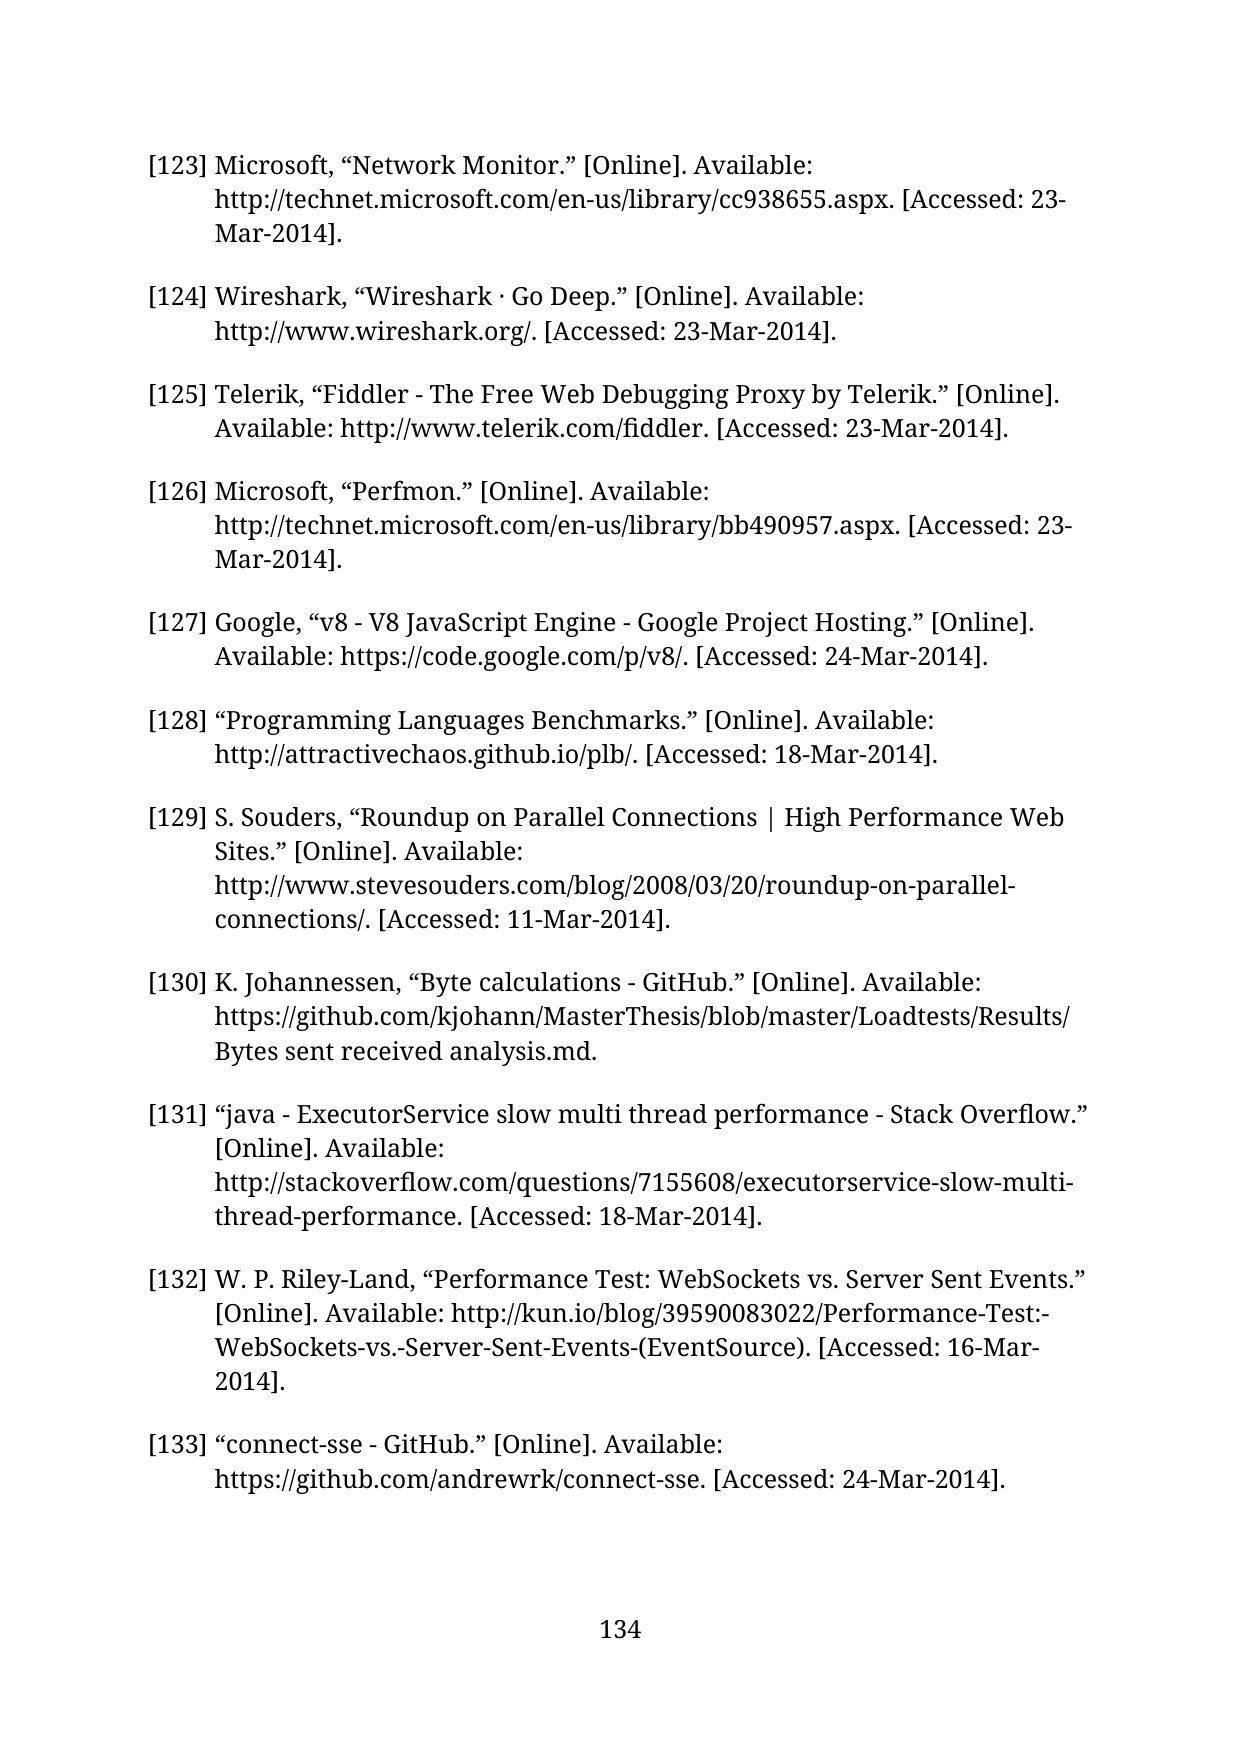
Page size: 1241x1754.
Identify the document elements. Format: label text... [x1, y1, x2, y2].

text [131] “java - ExecutorService slow multi thread performance - Stack Overflow.” [Online]. Available: http://stackoverflow.com/questions/7155608/executorservice-slow-multi-thread-performance. [Accessed: 18-Mar-2014]. [148, 1096, 1092, 1233]
text [126] Microsoft, “Perfmon.” [Online]. Available: http://technet.microsoft.com/en-us/library/bb490957.aspx. [Accessed: 23-Mar-2014]. [148, 474, 1092, 576]
text [129] S. Souders, “Roundup on Parallel Connections | High Performance Web Sites.” [Online]. Available: http://www.stevesouders.com/blog/2008/03/20/roundup-on-parallel-connections/. [Accessed: 11-Mar-2014]. [148, 799, 1092, 936]
text [133] “connect-sse - GitHub.” [Online]. Available: https://github.com/andrewrk/connect-sse. [Accessed: 24-Mar-2014]. [148, 1427, 1092, 1495]
text [130] K. Johannessen, “Byte calculations - GitHub.” [Online]. Available: https://github.com/kjohann/MasterThesis/blob/master/Loadtests/Results/Bytes sent received analysis.md. [148, 965, 1092, 1067]
text [123] Microsoft, “Network Monitor.” [Online]. Available: http://technet.microsoft.com/en-us/library/cc938655.aspx. [Accessed: 23-Mar-2014]. [148, 148, 1092, 250]
text [128] “Programming Languages Benchmarks.” [Online]. Available: http://attractivechaos.github.io/plb/. [Accessed: 18-Mar-2014]. [148, 702, 1092, 770]
text [124] Wireshark, “Wireshark · Go Deep.” [Online]. Available: http://www.wireshark.org/. [Accessed: 23-Mar-2014]. [148, 279, 1092, 347]
text [127] Google, “v8 - V8 JavaScript Engine - Google Project Hosting.” [Online]. Available: https://code.google.com/p/v8/. [Accessed: 24-Mar-2014]. [148, 605, 1092, 673]
text [132] W. P. Riley-Land, “Performance Test: WebSockets vs. Server Sent Events.” [Online]. Available: http://kun.io/blog/39590083022/Performance-Test:-WebSockets-vs.-Server-Sent-Events-(EventSource). [Accessed: 16-Mar-2014]. [148, 1262, 1092, 1398]
text [125] Telerik, “Fiddler - The Free Web Debugging Proxy by Telerik.” [Online]. Available: http://www.telerik.com/fiddler. [Accessed: 23-Mar-2014]. [148, 376, 1092, 444]
